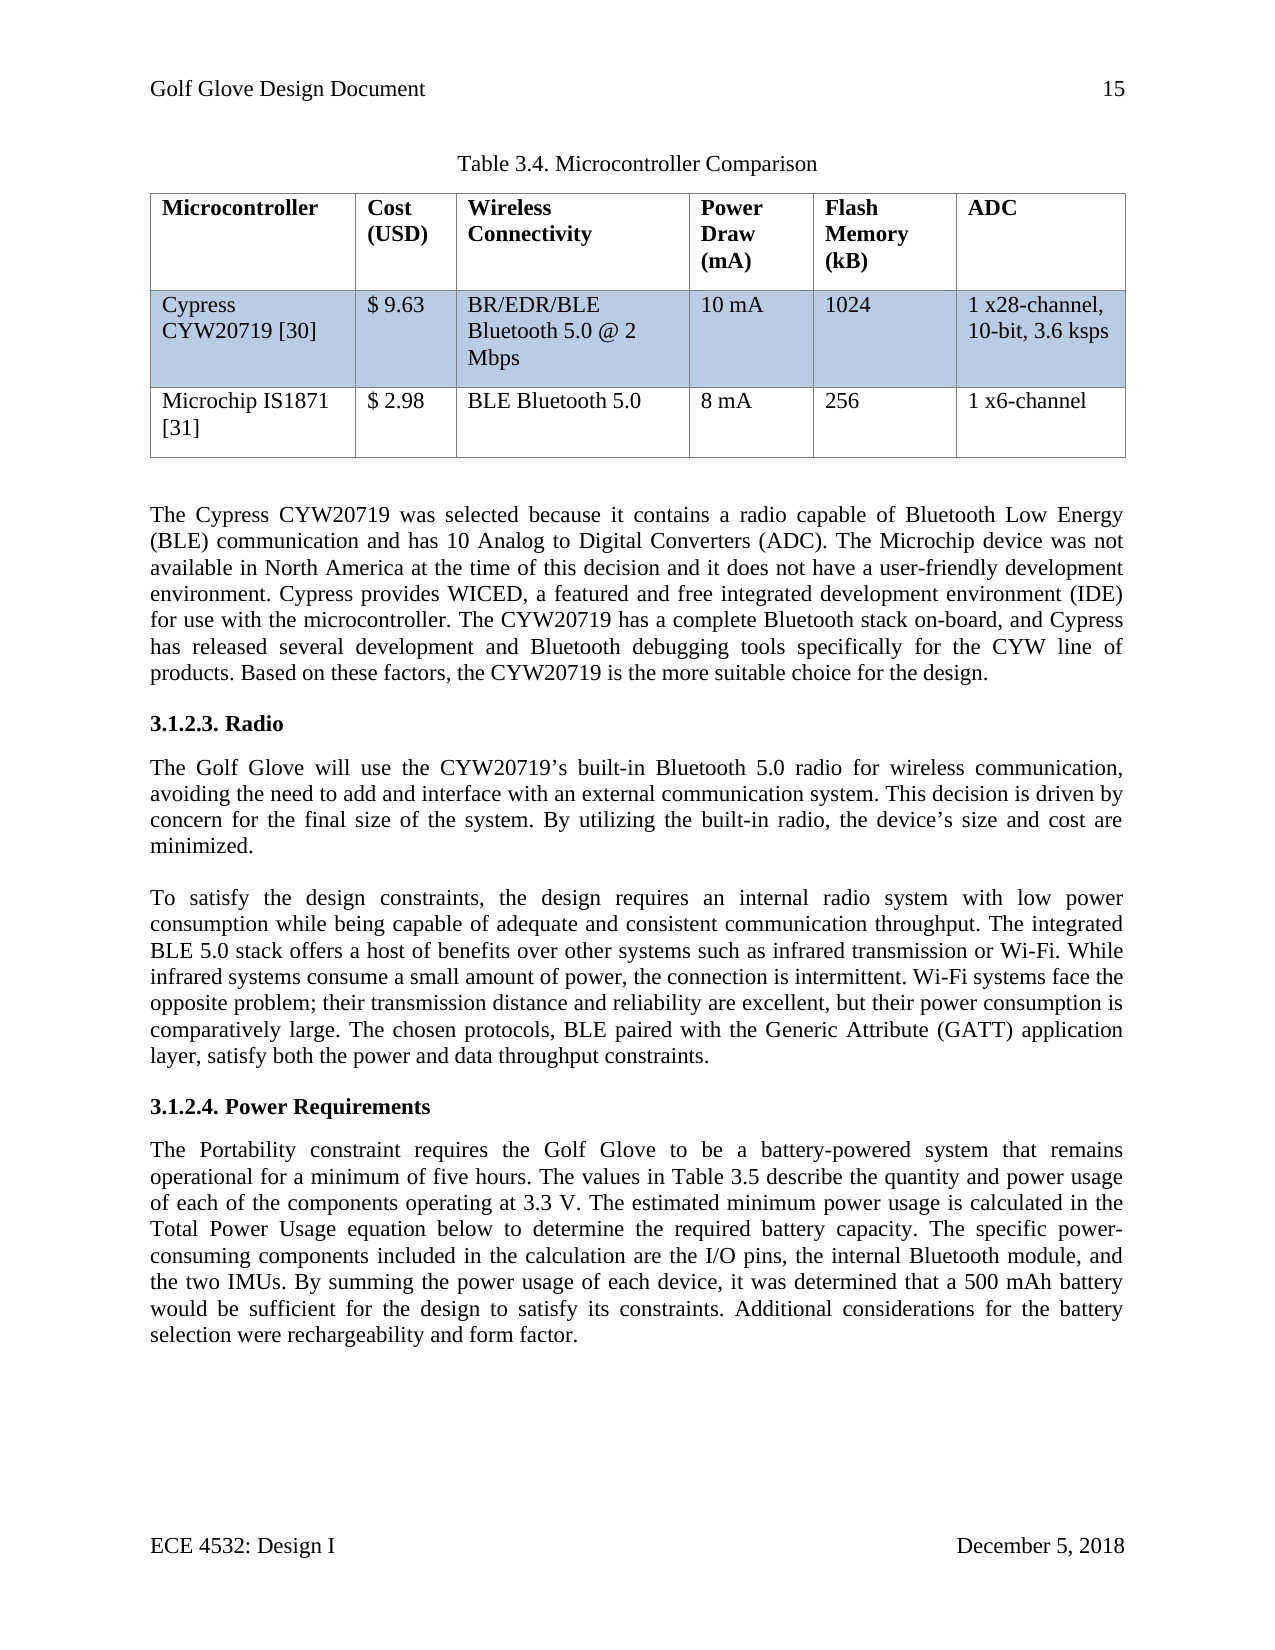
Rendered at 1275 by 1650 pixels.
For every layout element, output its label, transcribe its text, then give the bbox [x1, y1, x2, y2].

table_header Flash Memory (kB) [814, 194, 956, 290]
table_header ADC [957, 194, 1125, 290]
subtitle Radio [150, 711, 1125, 737]
table_cell $ 9.63 [356, 291, 456, 387]
text The Portability constraint requires the Golf Glove to be a battery-powered system that remains operational for a minimum of five hours. The values in Table 3.5 describe the quantity and power usage of each of the components operating at 3.3 V. The estimated minimum power usage is calculated in the Total Power Usage equation below to determine the required battery capacity. The specific power-consuming components included in the calculation are the I/O pins, the internal Bluetooth module, and the two IMUs. By summing the power usage of each device, it was determined that a 500 mAh battery would be sufficient for the design to satisfy its constraints. Additional considerations for the battery selection were rechargeability and form factor. [150, 1136, 1125, 1347]
table_cell Microchip IS1871 [31] [151, 388, 355, 457]
table_cell BLE Bluetooth 5.0 [457, 388, 689, 457]
table_header Microcontroller [151, 194, 355, 290]
table_header Power Draw (mA) [690, 194, 813, 290]
table_cell 1024 [814, 291, 956, 387]
table_cell 256 [814, 388, 956, 457]
table_cell 1 x28-channel, 10-bit, 3.6 ksps [957, 291, 1125, 387]
table_cell 8 mA [690, 388, 813, 457]
table_cell 1 x6-channel [957, 388, 1125, 457]
text The Golf Glove will use the CYW20719’s built-in Bluetooth 5.0 radio for wireless communication, avoiding the need to add and interface with an external communication system. This decision is driven by concern for the final size of the system. By utilizing the built-in radio, the device’s size and cost are minimized. [150, 753, 1125, 859]
text To satisfy the design constraints, the design requires an internal radio system with low power consumption while being capable of adequate and consistent communication throughput. The integrated BLE 5.0 stack offers a host of benefits over other systems such as infrared transmission or Wi-Fi. While infrared systems consume a small amount of power, the connection is intermittent. Wi-Fi systems face the opposite problem; their transmission distance and reliability are excellent, but their power consumption is comparatively large. The chosen protocols, BLE paired with the Generic Attribute (GATT) application layer, satisfy both the power and data throughput constraints. [150, 884, 1125, 1068]
text The Cypress CYW20719 was selected because it contains a radio capable of Bluetooth Low Energy (BLE) communication and has 10 Analog to Digital Converters (ADC). The Microchip device was not available in North America at the time of this decision and it does not have a user-friendly development environment. Cypress provides WICED, a featured and free integrated development environment (IDE) for use with the microcontroller. The CYW20719 has a complete Bluetooth stack on-board, and Cypress has released several development and Bluetooth debugging tools specifically for the CYW line of products. Based on these factors, the CYW20719 is the more suitable choice for the design. [150, 501, 1125, 686]
table_header Cost (USD) [356, 194, 456, 290]
table_cell Cypress CYW20719 [30] [151, 291, 355, 387]
text Table 3.4. Microcontroller Comparison [150, 150, 1125, 176]
table_cell $ 2.98 [356, 388, 456, 457]
table_header Wireless Connectivity [457, 194, 689, 290]
subtitle Power Requirements [150, 1093, 1125, 1120]
table_cell BR/EDR/BLE Bluetooth 5.0 @ 2 Mbps [457, 291, 689, 387]
table_cell 10 mA [690, 291, 813, 387]
